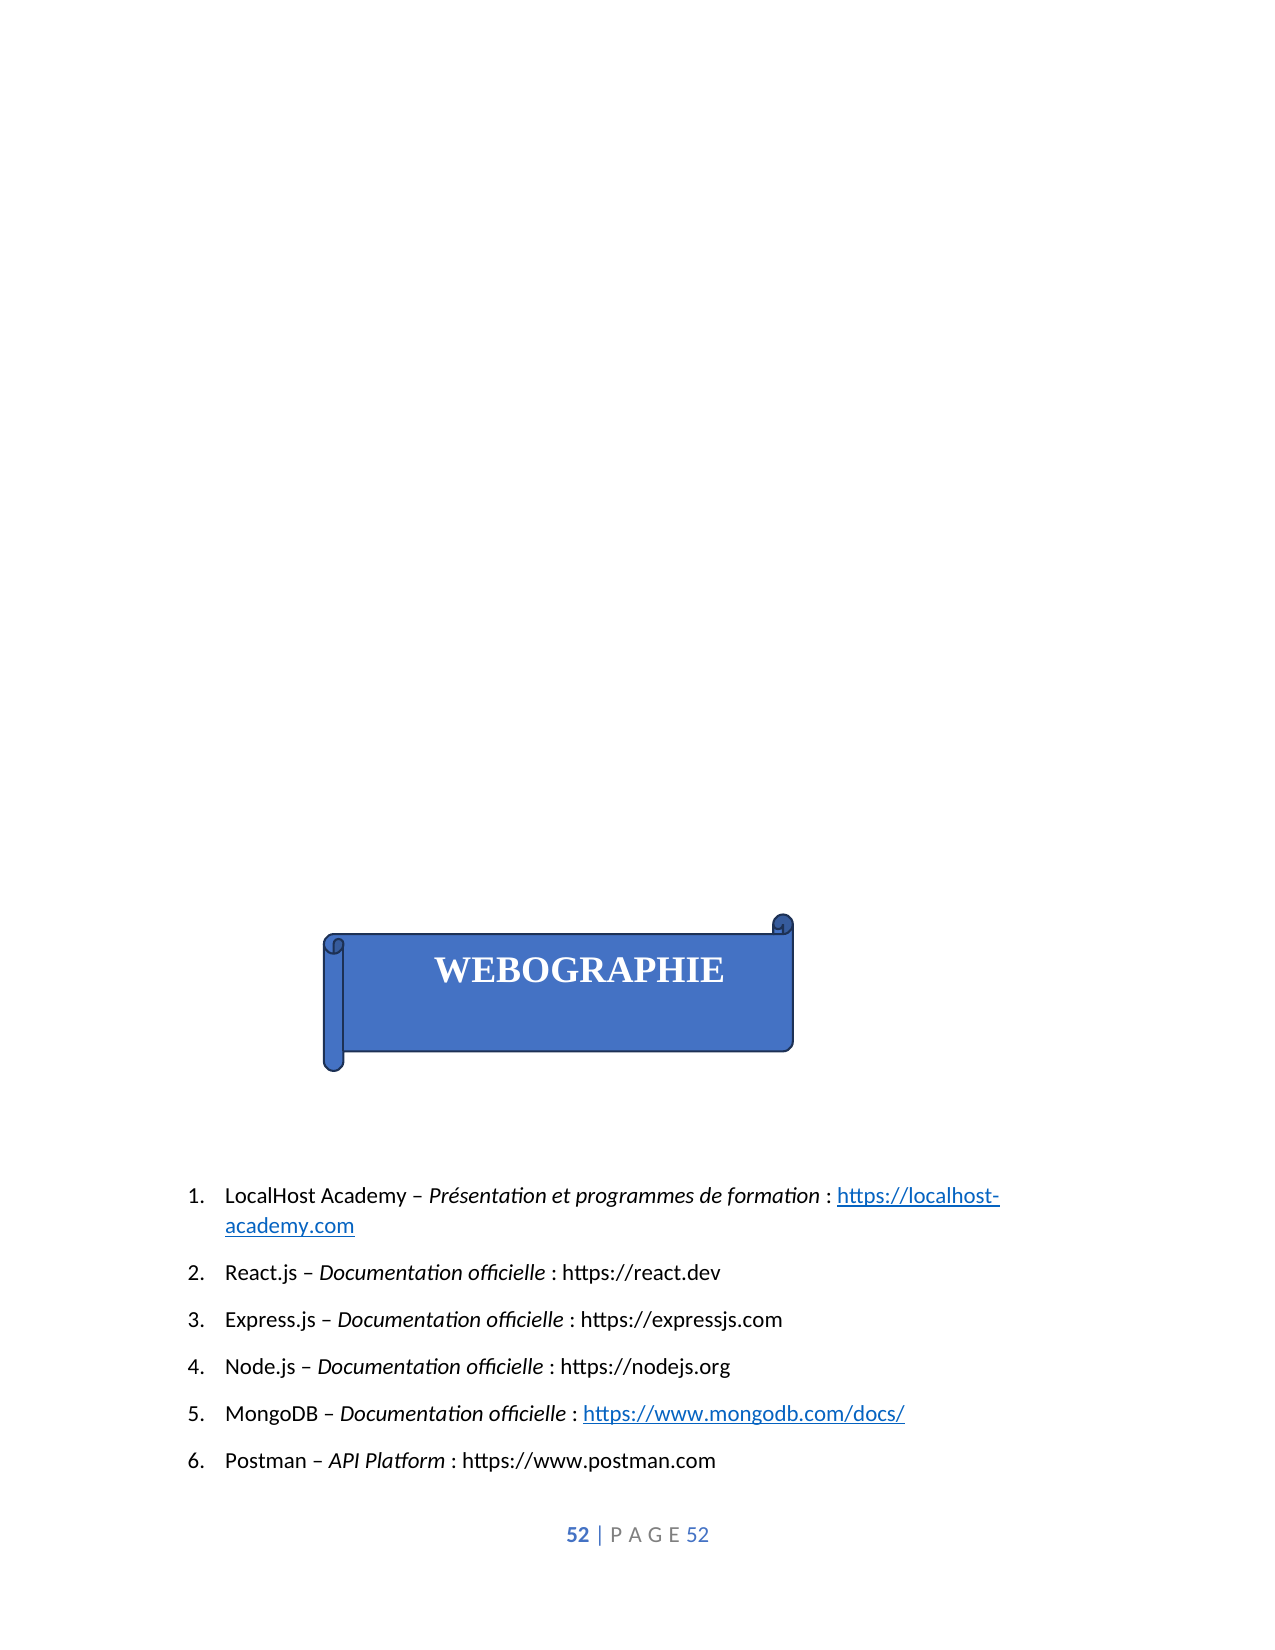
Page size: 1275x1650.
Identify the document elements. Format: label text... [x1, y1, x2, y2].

list React.js – Documentation officielle : https://react.dev [187, 1258, 1125, 1286]
list LocalHost Academy – Présentation et programmes de formation : https://localhost-academy.com [187, 1181, 1125, 1239]
list Postman – API Platform : https://www.postman.com [187, 1446, 1125, 1474]
list Express.js – Documentation officielle : https://expressjs.com [187, 1305, 1125, 1333]
list MongoDB – Documentation officielle : https://www.mongodb.com/docs/ [187, 1399, 1125, 1427]
list Node.js – Documentation officielle : https://nodejs.org [187, 1352, 1125, 1380]
